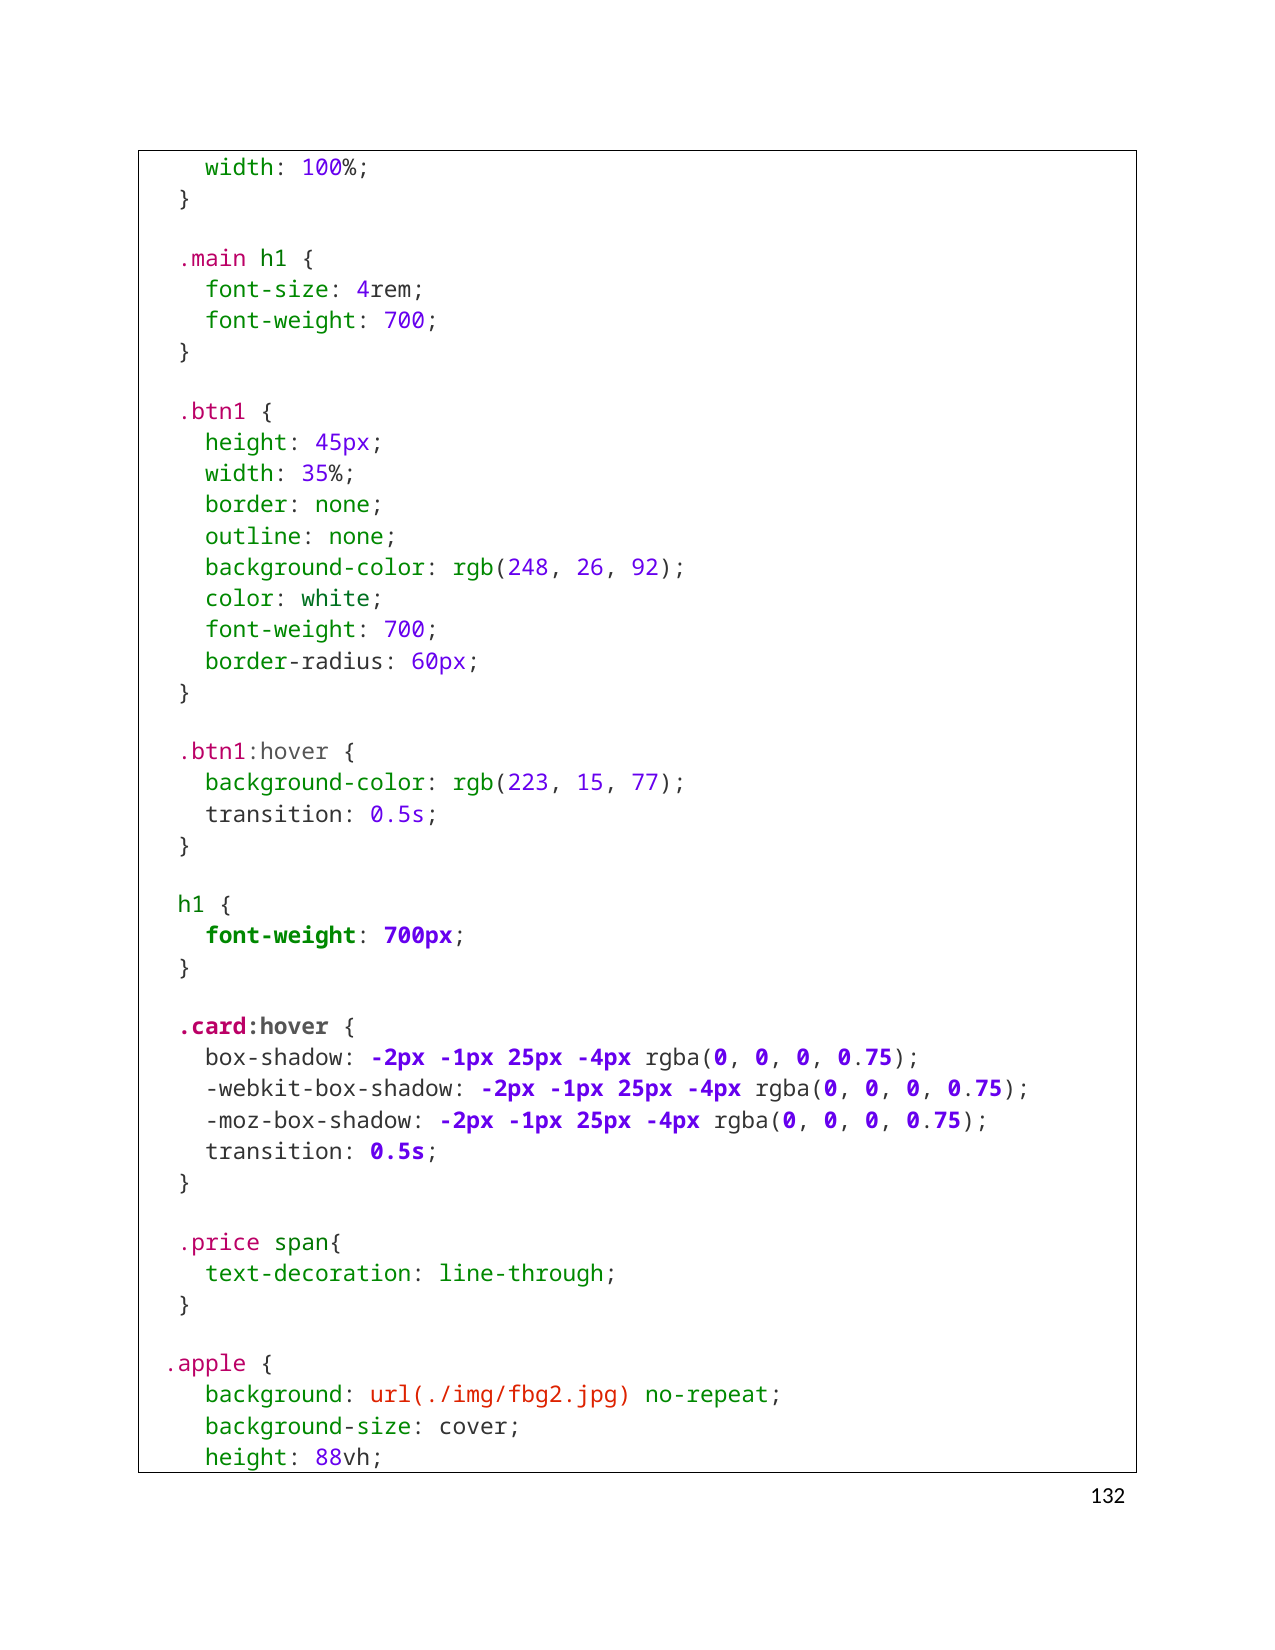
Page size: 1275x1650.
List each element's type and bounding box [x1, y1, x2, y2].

table_header [139, 151, 1136, 1472]
